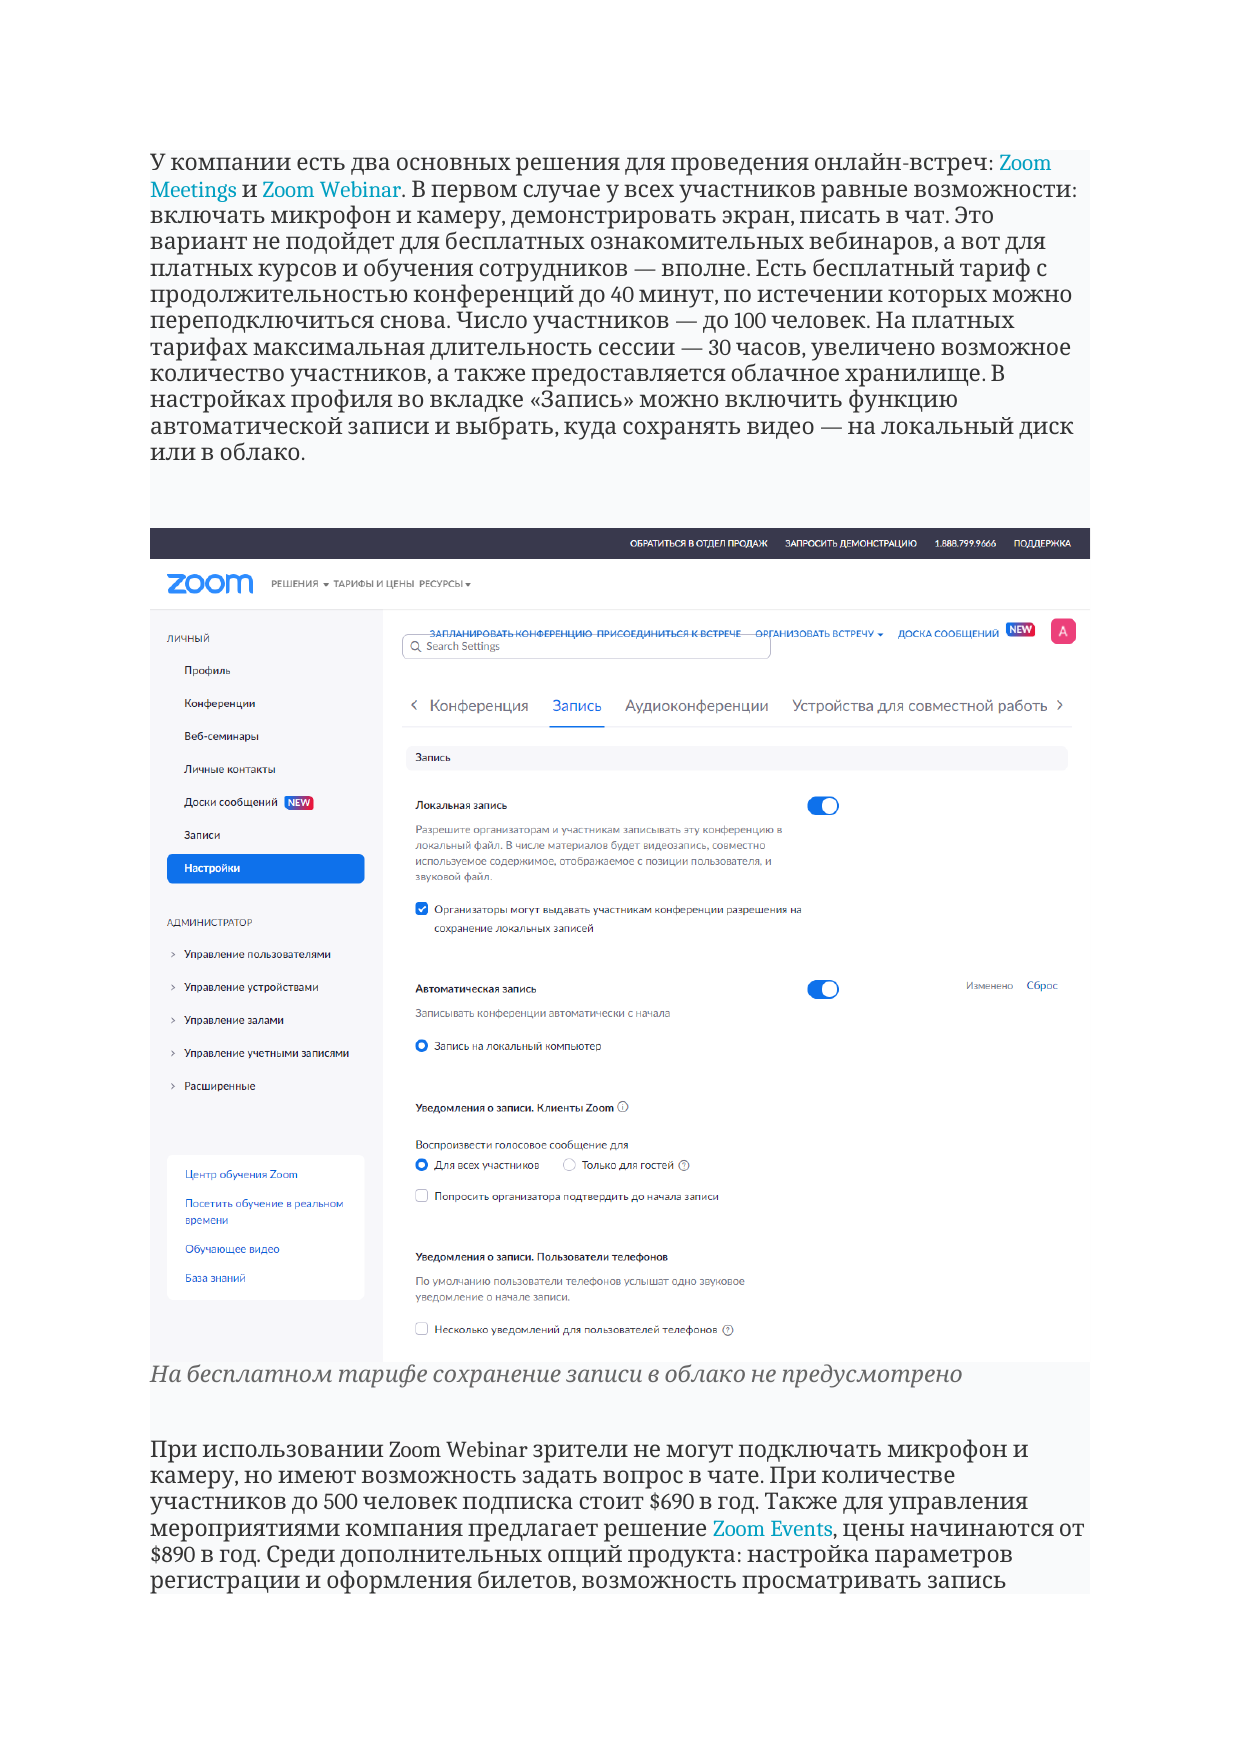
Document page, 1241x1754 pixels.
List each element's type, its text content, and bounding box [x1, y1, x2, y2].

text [150, 1436, 1090, 1594]
text У компании есть два основных решения для проведения онлайн-встреч: Zoom Meetings и Zoom Webinar. В первом случае у всех участников равные возможности: включать микрофон и камеру, демонстрировать экран, писать в чат. Это вариант не подойдет для бесплатных ознакомительных вебинаров, а вот для платных курсов и обучения сотрудников — вполне. Есть бесплатный тариф с продолжительностью конференций до 40 минут, по истечении которых можно переподключиться снова. Число участников — до 100 человек. На платных тарифах максимальная длительность сессии — 30 часов, увеличено возможное количество участников, а также предоставляется облачное хранилище. В настройках профиля во вкладке «Запись» можно включить функцию автоматической записи и выбрать, куда сохранять видео — на локальный диск или в облако. [150, 150, 1090, 466]
text На бесплатном тарифе сохранение записи в облако не предусмотрено [150, 1362, 1090, 1388]
picture [150, 528, 1091, 1362]
